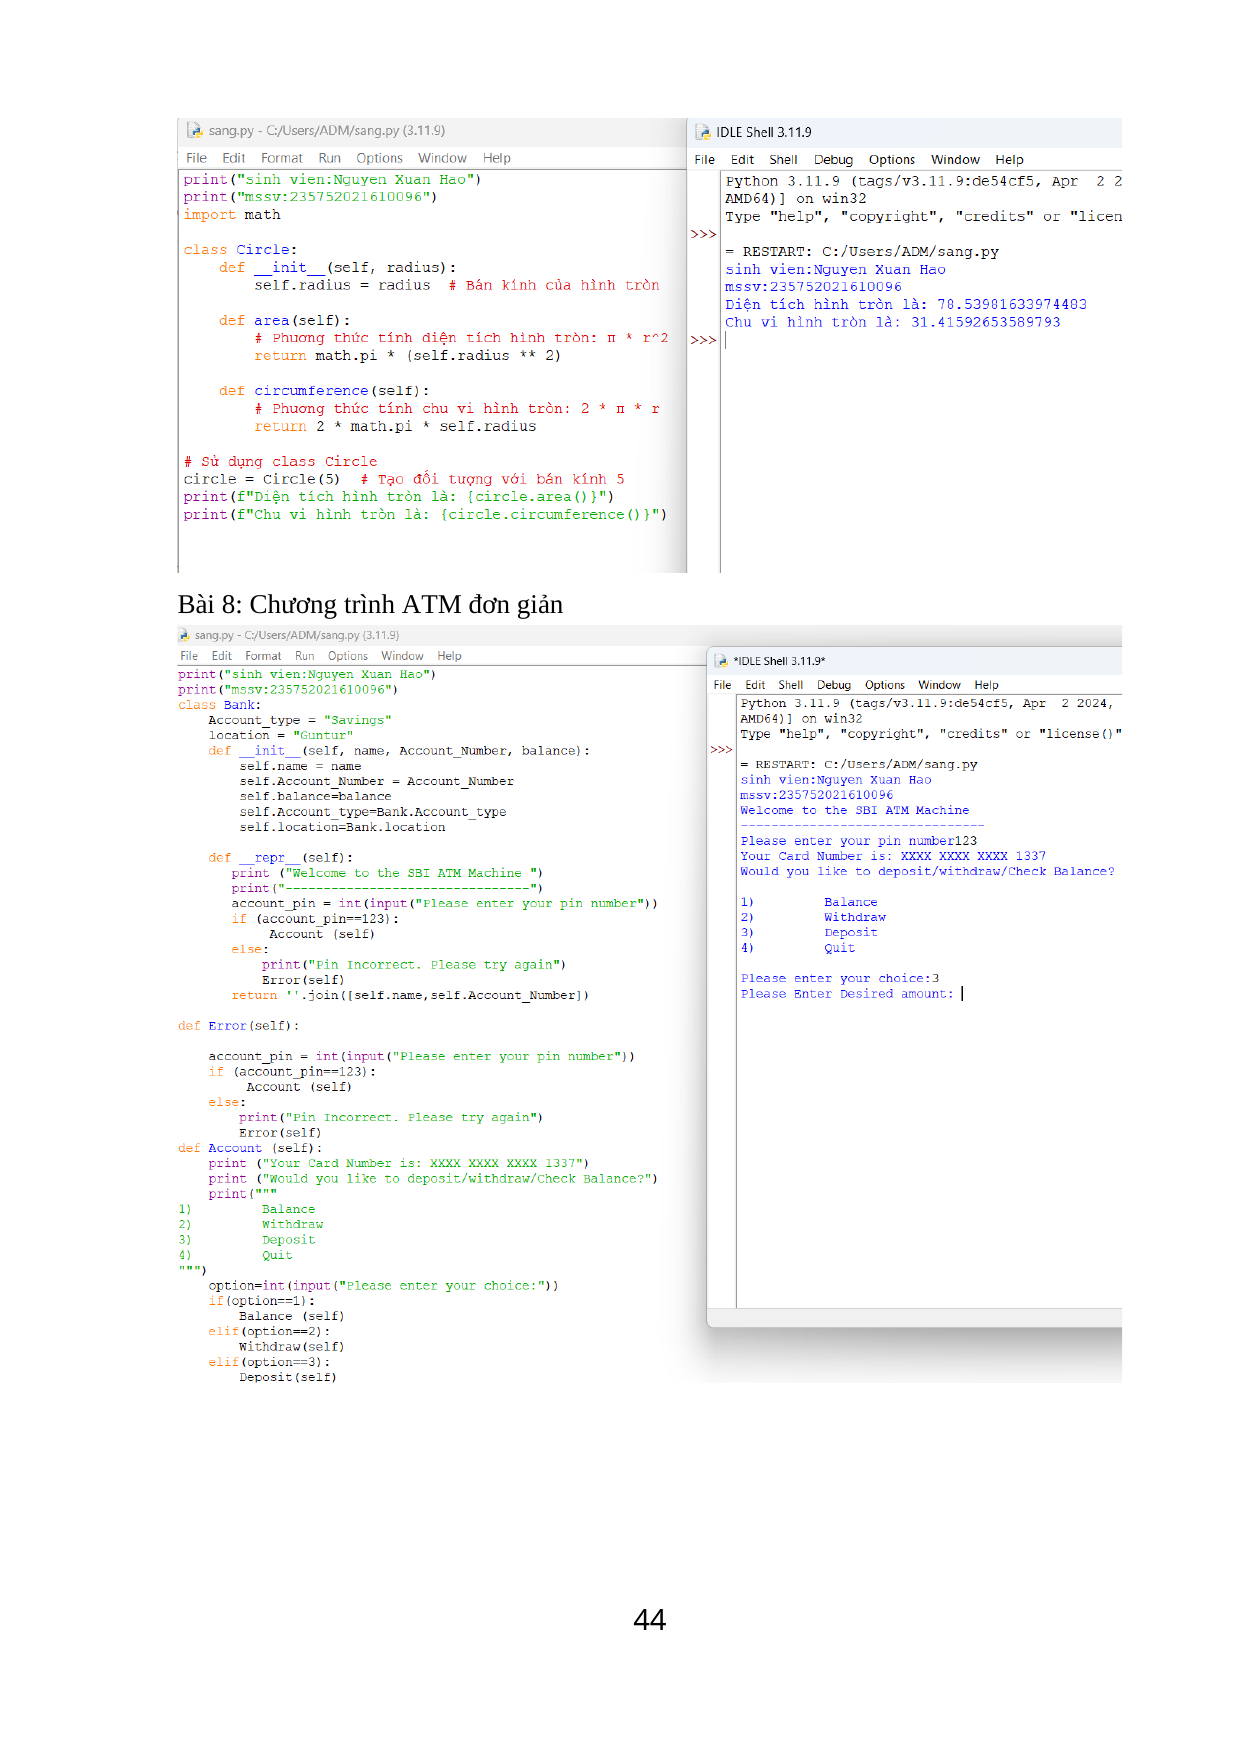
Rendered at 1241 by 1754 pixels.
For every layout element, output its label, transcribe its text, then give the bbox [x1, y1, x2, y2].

text Bài 8: Chương trình ATM đơn giản [177, 589, 1041, 620]
picture [177, 625, 1123, 1383]
picture [177, 118, 1123, 573]
